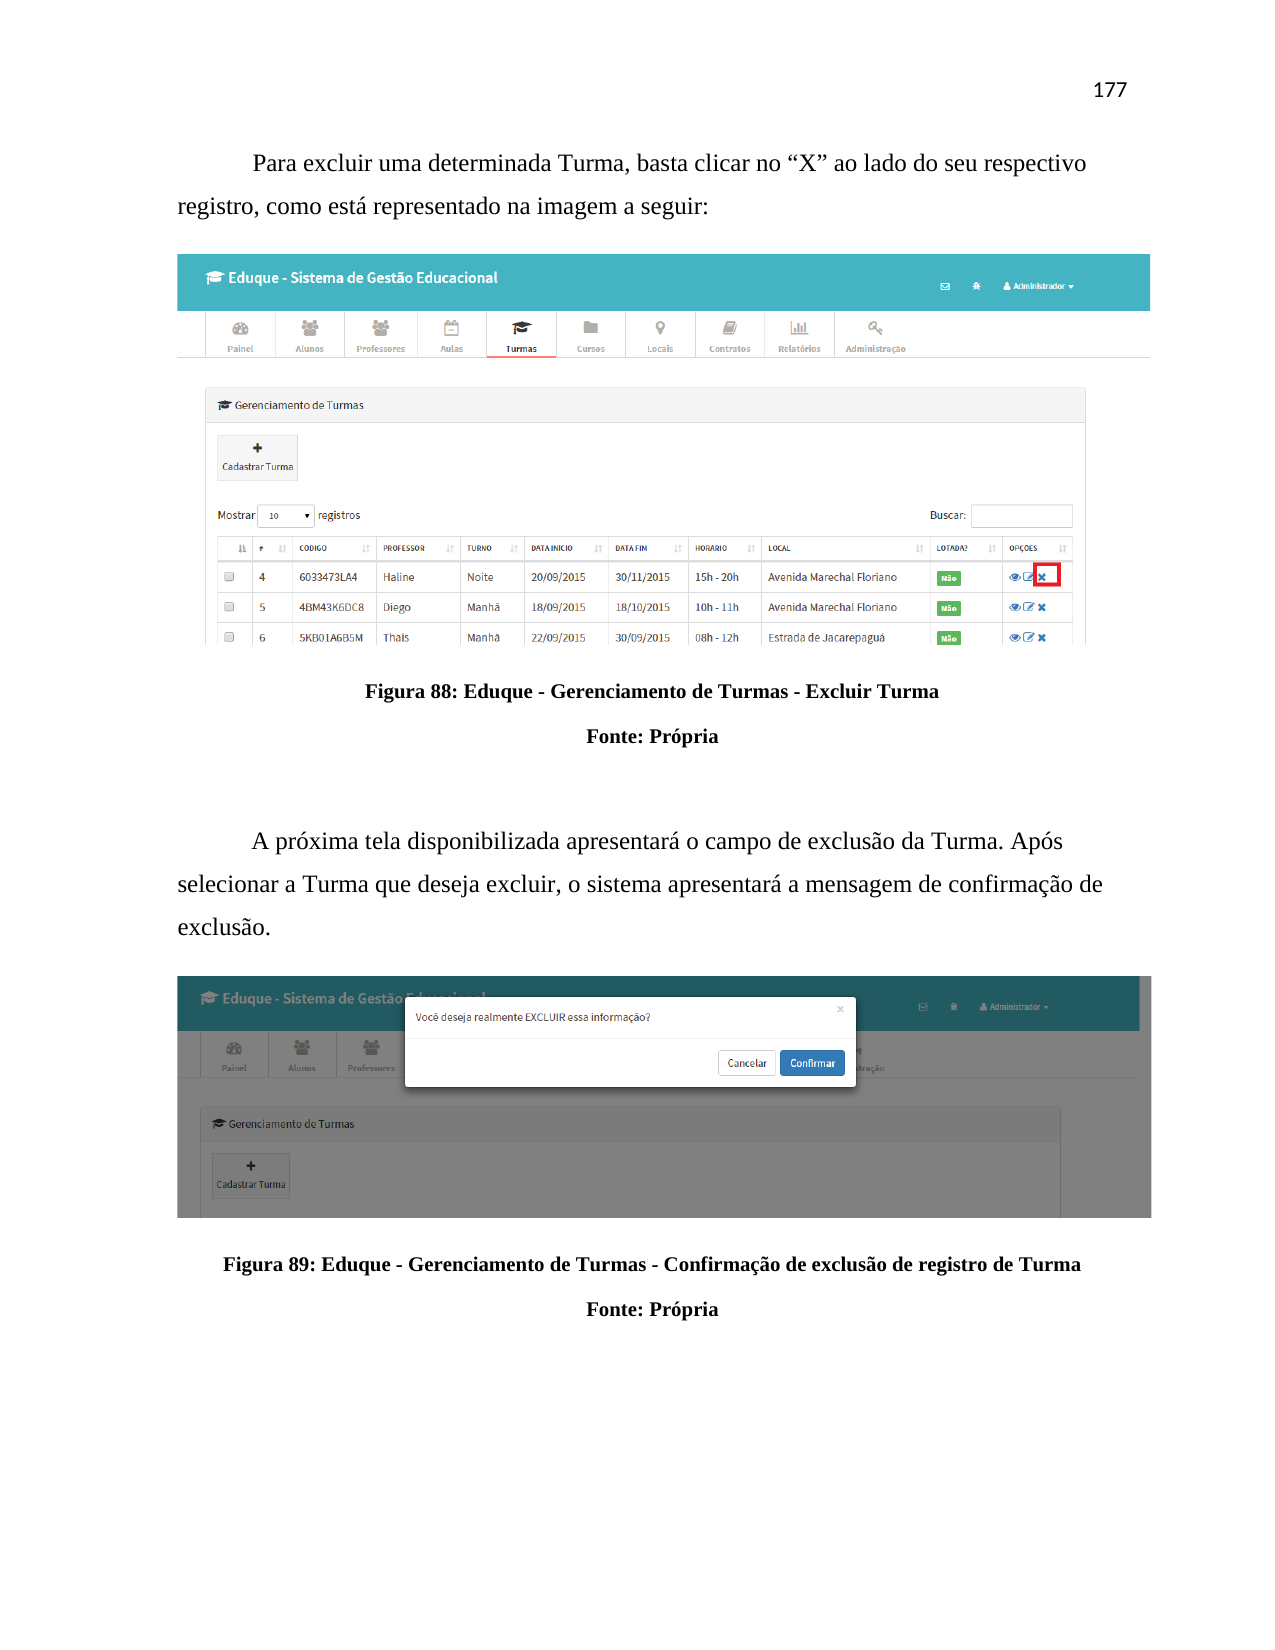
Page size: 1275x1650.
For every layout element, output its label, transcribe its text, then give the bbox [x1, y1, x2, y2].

text Fonte: Própria [177, 724, 1127, 748]
text Figura 88: Eduque - Gerenciamento de Turmas - Excluir Turma [177, 679, 1127, 703]
text Figura 89: Eduque - Gerenciamento de Turmas - Confirmação de exclusão de registro de Turma [177, 1252, 1127, 1276]
text Para excluir uma determinada Turma, basta clicar no “X” ao lado do seu respectivo registro, como está representado na imagem a seguir: [177, 148, 1127, 219]
text A próxima tela disponibilizada apresentará o campo de exclusão da Turma. Após selecionar a Turma que deseja excluir, o sistema apresentará a mensagem de confirmação de exclusão. [177, 826, 1127, 941]
text Fonte: Própria [177, 1297, 1127, 1321]
picture [177, 254, 1151, 645]
picture [177, 976, 1152, 1218]
